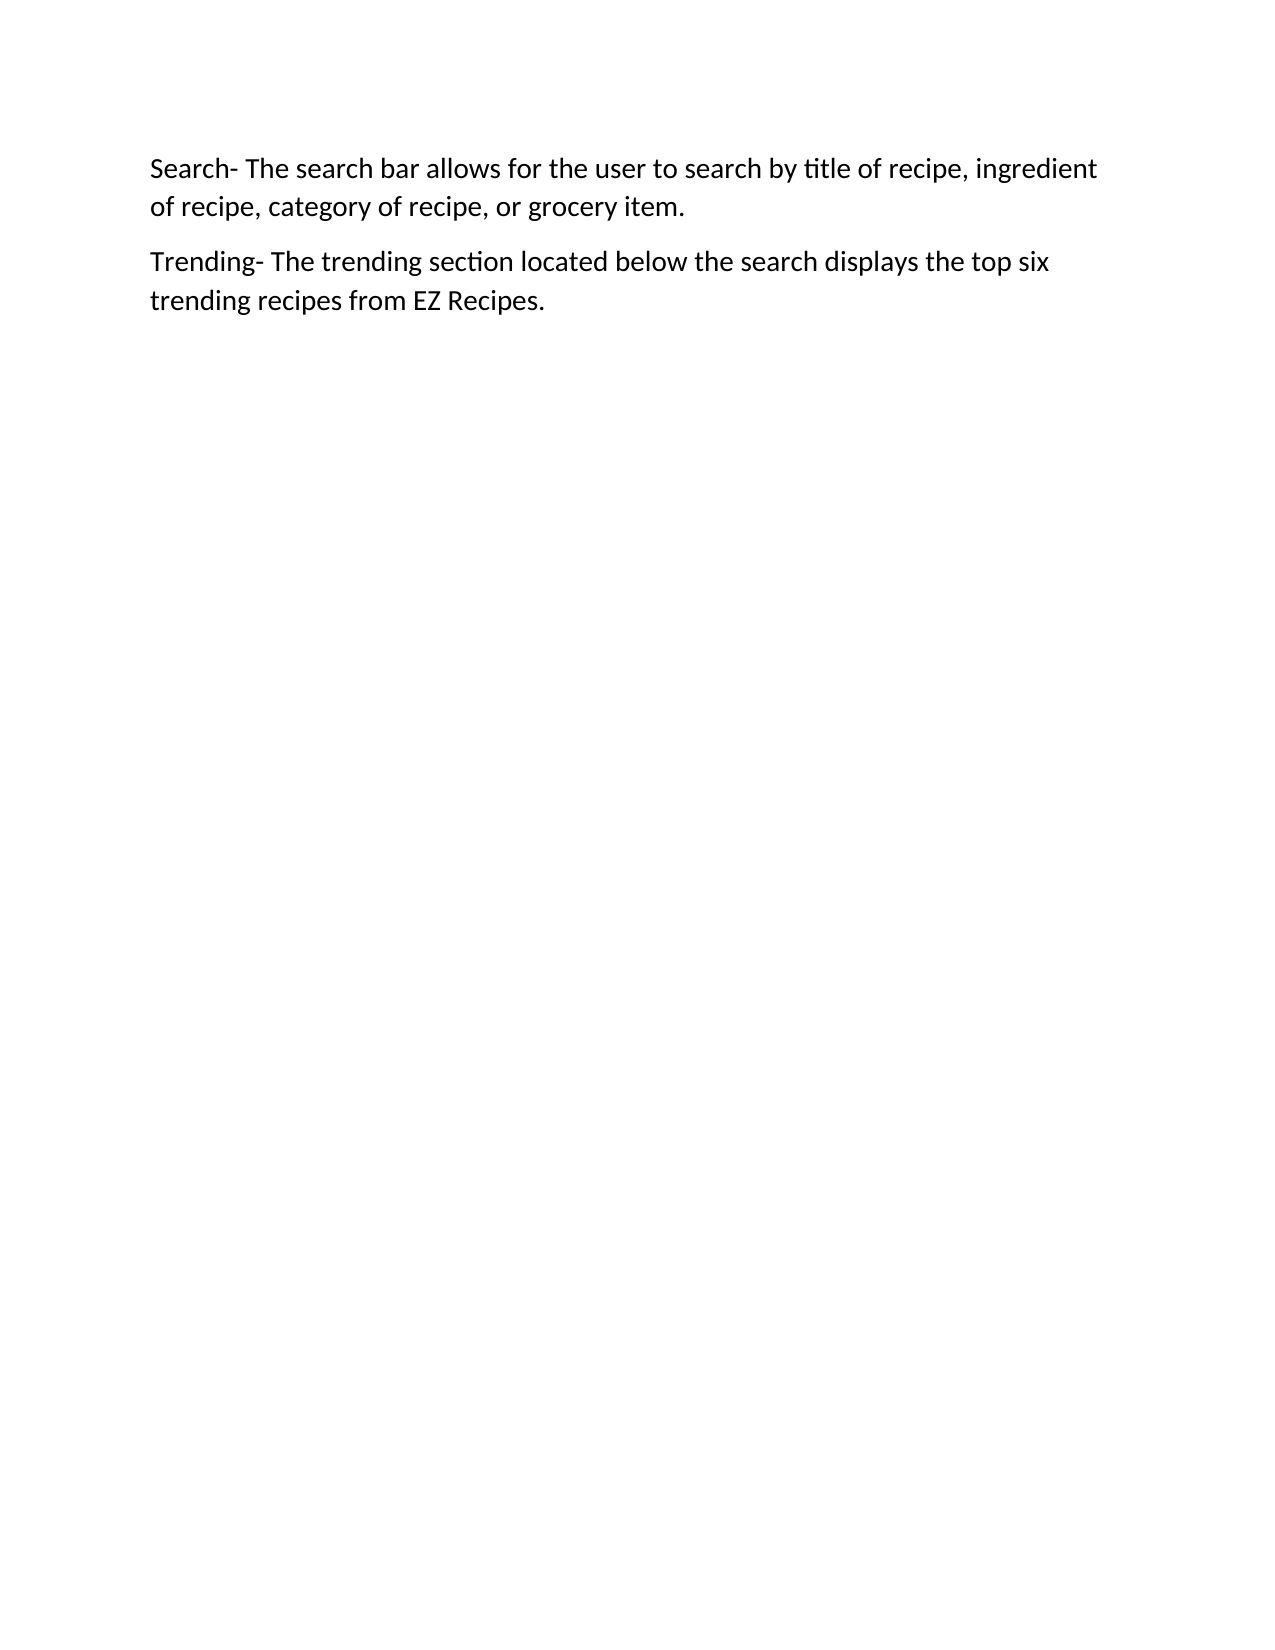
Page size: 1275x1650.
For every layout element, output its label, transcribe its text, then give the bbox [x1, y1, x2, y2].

text Trending- The trending section located below the search displays the top six trending recipes from EZ Recipes. [150, 243, 1125, 318]
text Search- The search bar allows for the user to search by title of recipe, ingredient of recipe, category of recipe, or grocery item. [150, 150, 1125, 224]
